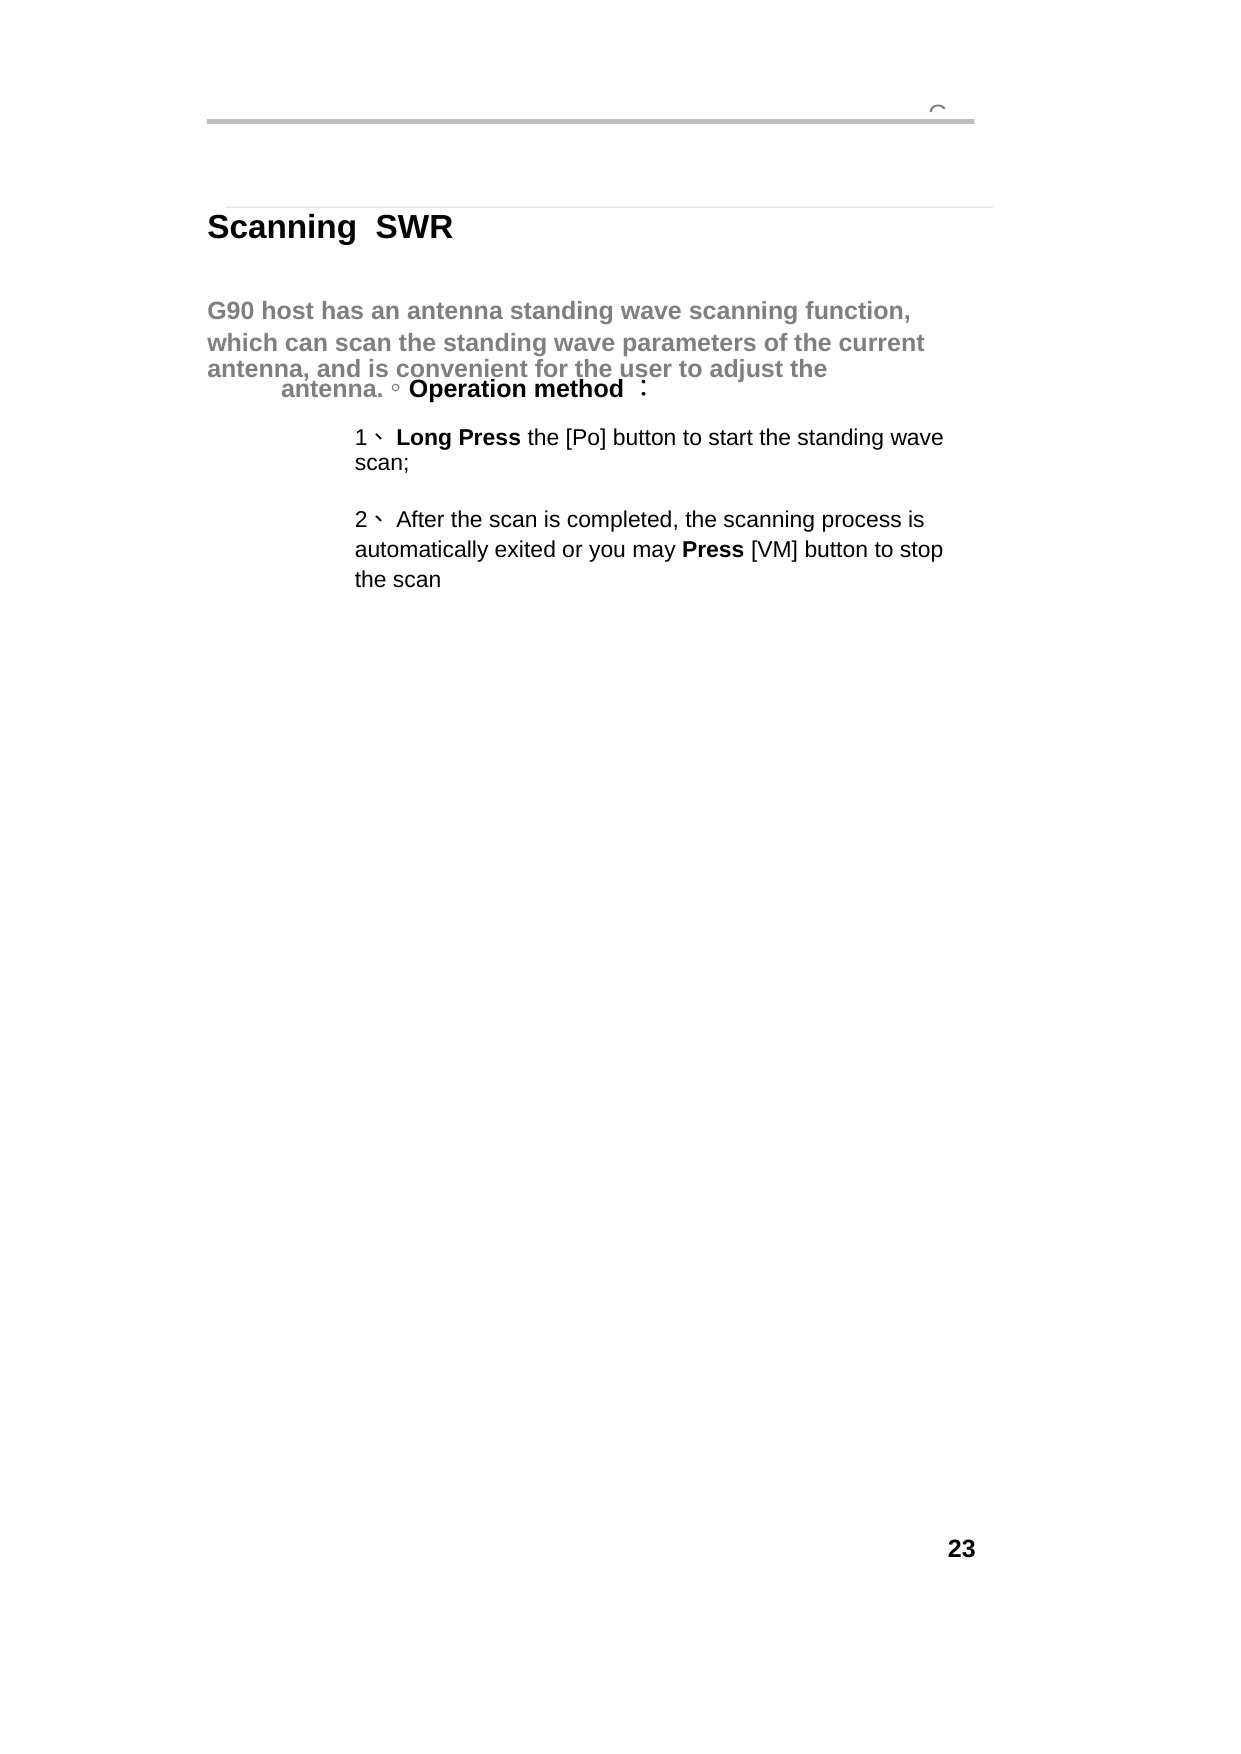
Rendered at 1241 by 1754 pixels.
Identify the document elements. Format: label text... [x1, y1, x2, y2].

subtitle G90 host has an antenna standing wave scanning function, which can scan the standing wave parameters of the current [207, 296, 977, 356]
subtitle antenna, and is convenient for the user to adjust the antenna.。Operation method ： [207, 361, 963, 404]
text automatically exited or you may Press [VM] button to stop the scan [354, 536, 946, 593]
text 2、 After the scan is completed, the scanning process is [354, 495, 1065, 536]
text 1、 Long Press the [Po] button to start the standing wave scan; [354, 423, 947, 475]
subtitle Scanning SWR [207, 208, 1065, 246]
subtitle 23 [175, 1534, 975, 1563]
